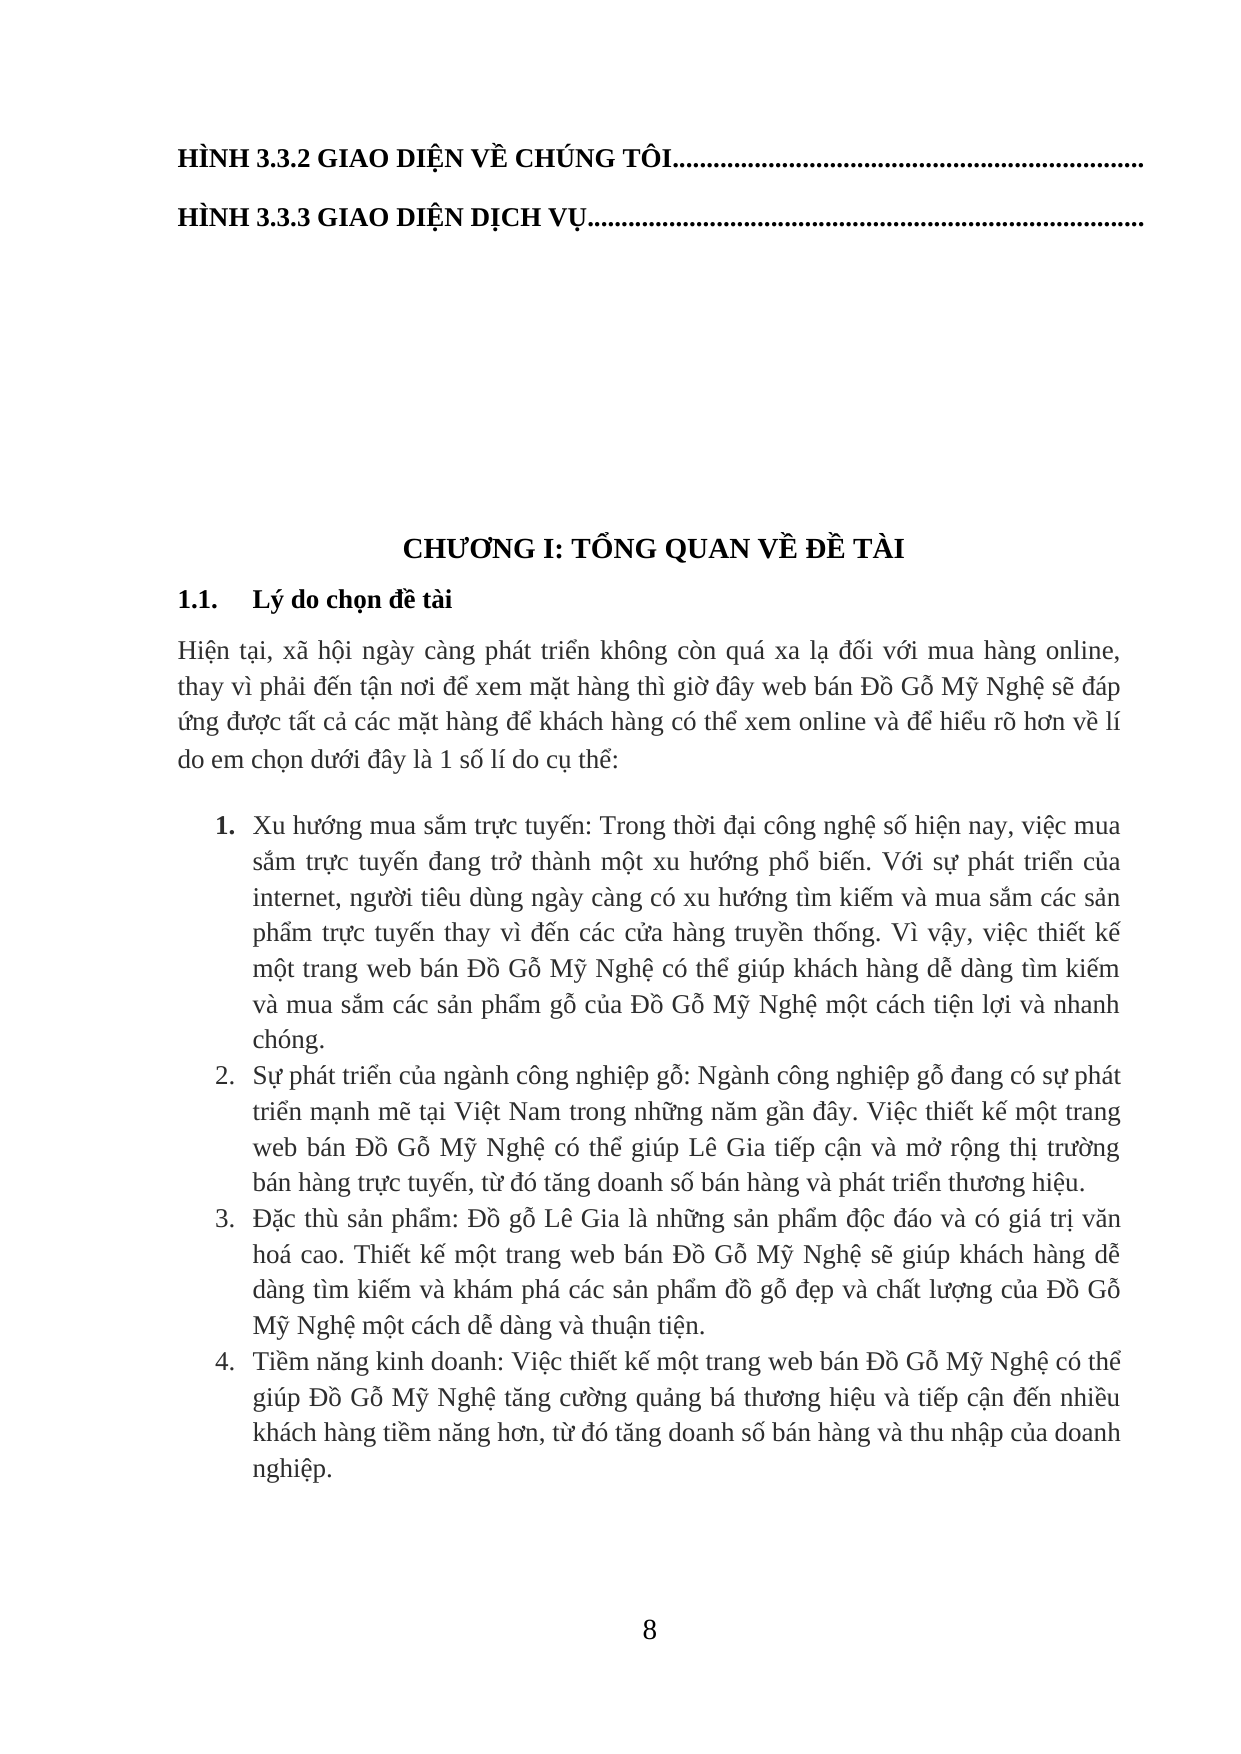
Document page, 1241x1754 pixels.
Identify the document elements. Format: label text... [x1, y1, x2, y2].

list Sự phát triển của ngành công nghiệp gỗ: Ngành công nghiệp gỗ đang có sự phát triển mạnh mẽ tại Việt Nam trong những năm gần đây. Việc thiết kế một trang web bán Đồ Gỗ Mỹ Nghệ có thể giúp Lê Gia tiếp cận và mở rộng thị trường bán hàng trực tuyến, từ đó tăng doanh số bán hàng và phát triển thương hiệu. [215, 1059, 1122, 1198]
text Hiện tại, xã hội ngày càng phát triển không còn quá xa lạ đối với mua hàng online, thay vì phải đến tận nơi để xem mặt hàng thì giờ đây web bán Đồ Gỗ Mỹ Nghệ sẽ đáp ứng được tất cả các mặt hàng để khách hàng có thể xem online và để hiểu rõ hơn về lí do em chọn dưới đây là 1 số lí do cụ thể: [177, 634, 1122, 775]
list Xu hướng mua sắm trực tuyến: Trong thời đại công nghệ số hiện nay, việc mua sắm trực tuyến đang trở thành một xu hướng phổ biến. Với sự phát triển của internet, người tiêu dùng ngày càng có xu hướng tìm kiếm và mua sắm các sản phẩm trực tuyến thay vì đến các cửa hàng truyền thống. Vì vậy, việc thiết kế một trang web bán Đồ Gỗ Mỹ Nghệ có thể giúp khách hàng dễ dàng tìm kiếm và mua sắm các sản phẩm gỗ của Đồ Gỗ Mỹ Nghệ một cách tiện lợi và nhanh chóng. [215, 809, 1122, 1055]
text CHƯƠNG I: TỔNG QUAN VỀ ĐỀ TÀI [327, 531, 1122, 564]
list Lý do chọn đề tài [177, 584, 1122, 615]
list Đặc thù sản phẩm: Đồ gỗ Lê Gia là những sản phẩm độc đáo và có giá trị văn hoá cao. Thiết kế một trang web bán Đồ Gỗ Mỹ Nghệ sẽ giúp khách hàng dễ dàng tìm kiếm và khám phá các sản phẩm đồ gỗ đẹp và chất lượng của Đồ Gỗ Mỹ Nghệ một cách dễ dàng và thuận tiện. [215, 1202, 1122, 1341]
text Hình 3.3.2 Giao diện về chúng tôi 24 [177, 142, 1122, 173]
list Tiềm năng kinh doanh: Việc thiết kế một trang web bán Đồ Gỗ Mỹ Nghệ có thể giúp Đồ Gỗ Mỹ Nghệ tăng cường quảng bá thương hiệu và tiếp cận đến nhiều khách hàng tiềm năng hơn, từ đó tăng doanh số bán hàng và thu nhập của doanh nghiệp. [215, 1345, 1122, 1483]
text Hình 3.3.3 Giao diện dịch vụ 24 [177, 201, 1122, 232]
